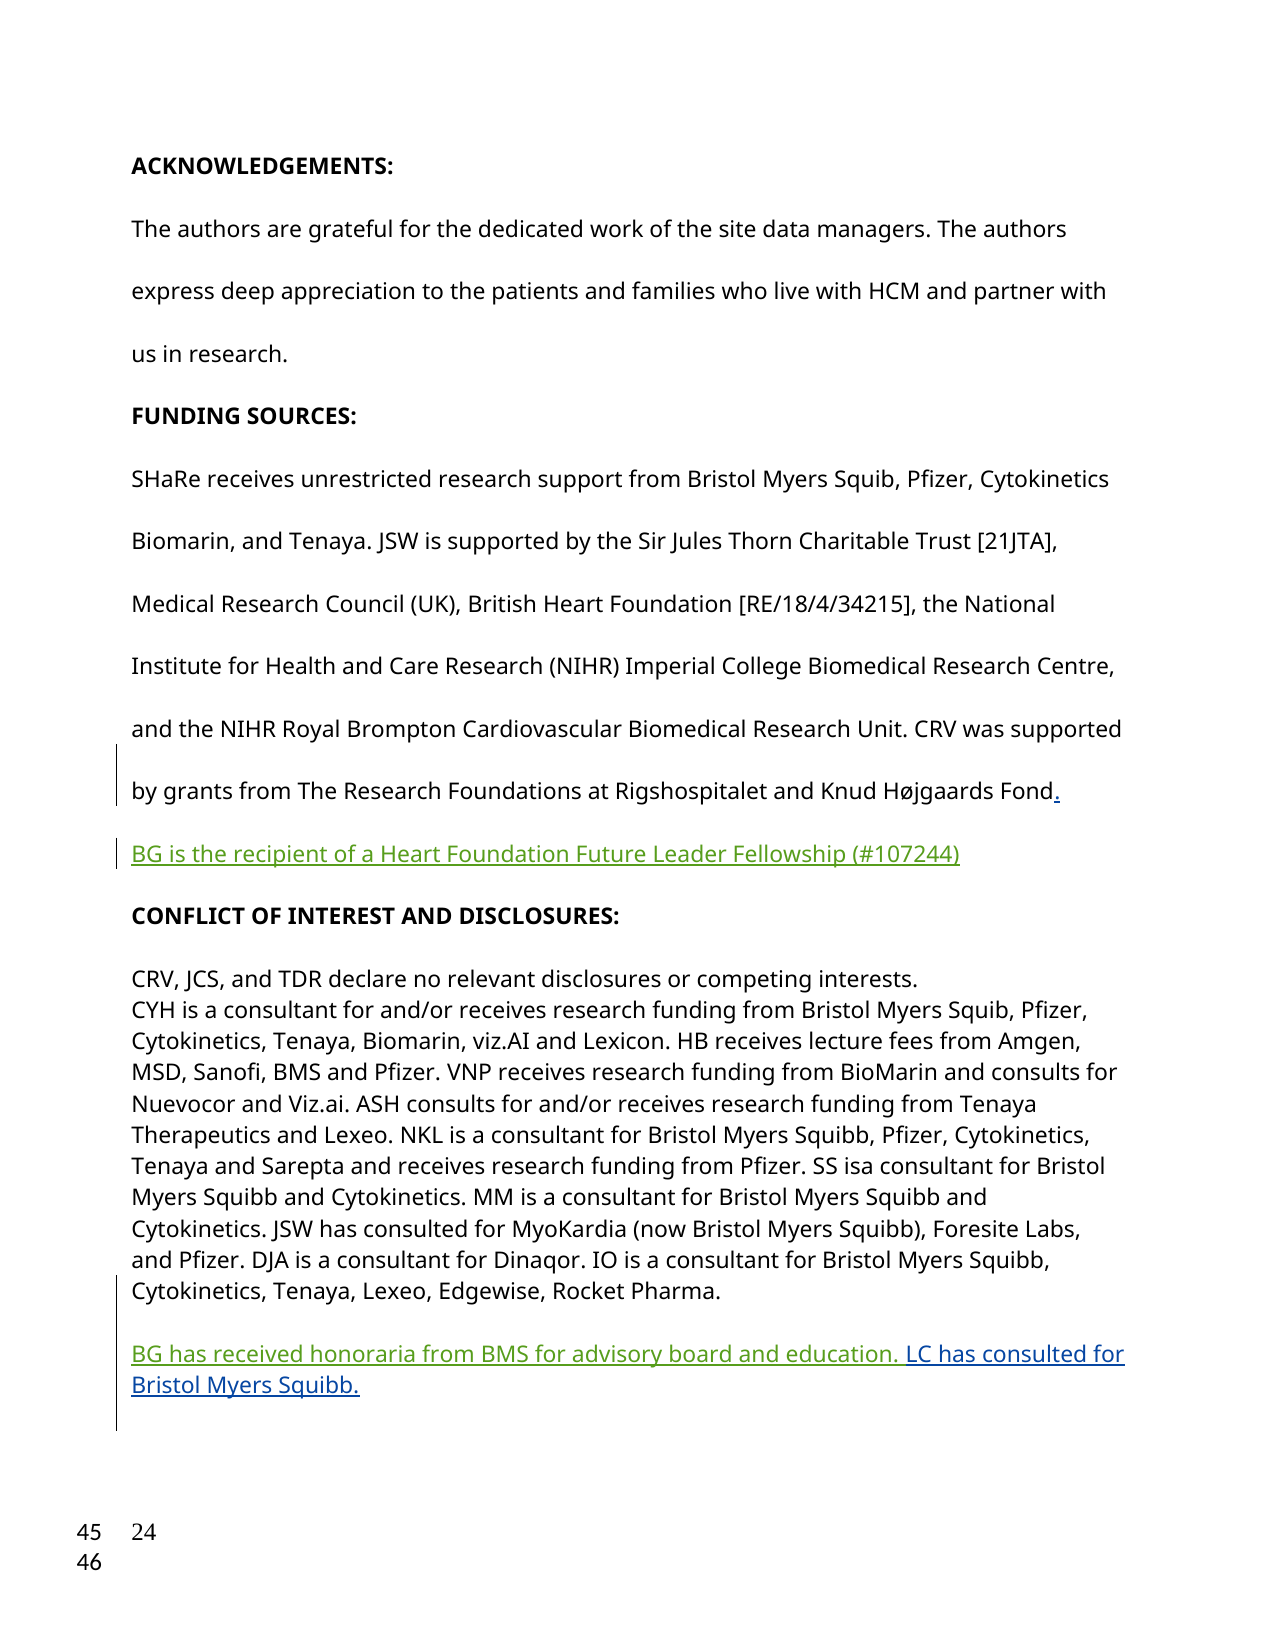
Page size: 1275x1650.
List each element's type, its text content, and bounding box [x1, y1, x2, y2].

text ACKNOWLEDGEMENTS: [131, 150, 1125, 181]
text CYH is a consultant for and/or receives research funding from Bristol Myers Squib, Pfizer, Cytokinetics, Tenaya, Biomarin, viz.AI and Lexicon. HB receives lecture fees from Amgen, MSD, Sanofi, BMS and Pfizer. VNP receives research funding from BioMarin and consults for Nuevocor and Viz.ai. ASH consults for and/or receives research funding from Tenaya Therapeutics and Lexeo. NKL is a consultant for Bristol Myers Squibb, Pfizer, Cytokinetics, Tenaya and Sarepta and receives research funding from Pfizer. SS isa consultant for Bristol Myers Squibb and Cytokinetics. MM is a consultant for Bristol Myers Squibb and Cytokinetics. JSW has consulted for MyoKardia (now Bristol Myers Squibb), Foresite Labs, and Pfizer. DJA is a consultant for Dinaqor. IO is a consultant for Bristol Myers Squibb, Cytokinetics, Tenaya, Lexeo, Edgewise, Rocket Pharma. [131, 994, 1125, 1306]
text CRV, JCS, and TDR declare no relevant disclosures or competing interests. [131, 962, 1125, 994]
text FUNDING SOURCES: [131, 400, 1125, 431]
text SHaRe receives unrestricted research support from Bristol Myers Squib, Pfizer, Cytokinetics Biomarin, and Tenaya. JSW is supported by the Sir Jules Thorn Charitable Trust [21JTA], Medical Research Council (UK), British Heart Foundation [RE/18/4/34215], the National Institute for Health and Care Research (NIHR) Imperial College Biomedical Research Centre, and the NIHR Royal Brompton Cardiovascular Biomedical Research Unit. CRV was supported by grants from The Research Foundations at Rigshospitalet and Knud Højgaards Fond [131, 462, 1125, 806]
text CONFLICT OF INTEREST AND DISCLOSURES: [131, 900, 1125, 931]
text The authors are grateful for the dedicated work of the site data managers. The authors express deep appreciation to the patients and families who live with HCM and partner with us in research. [131, 212, 1125, 369]
